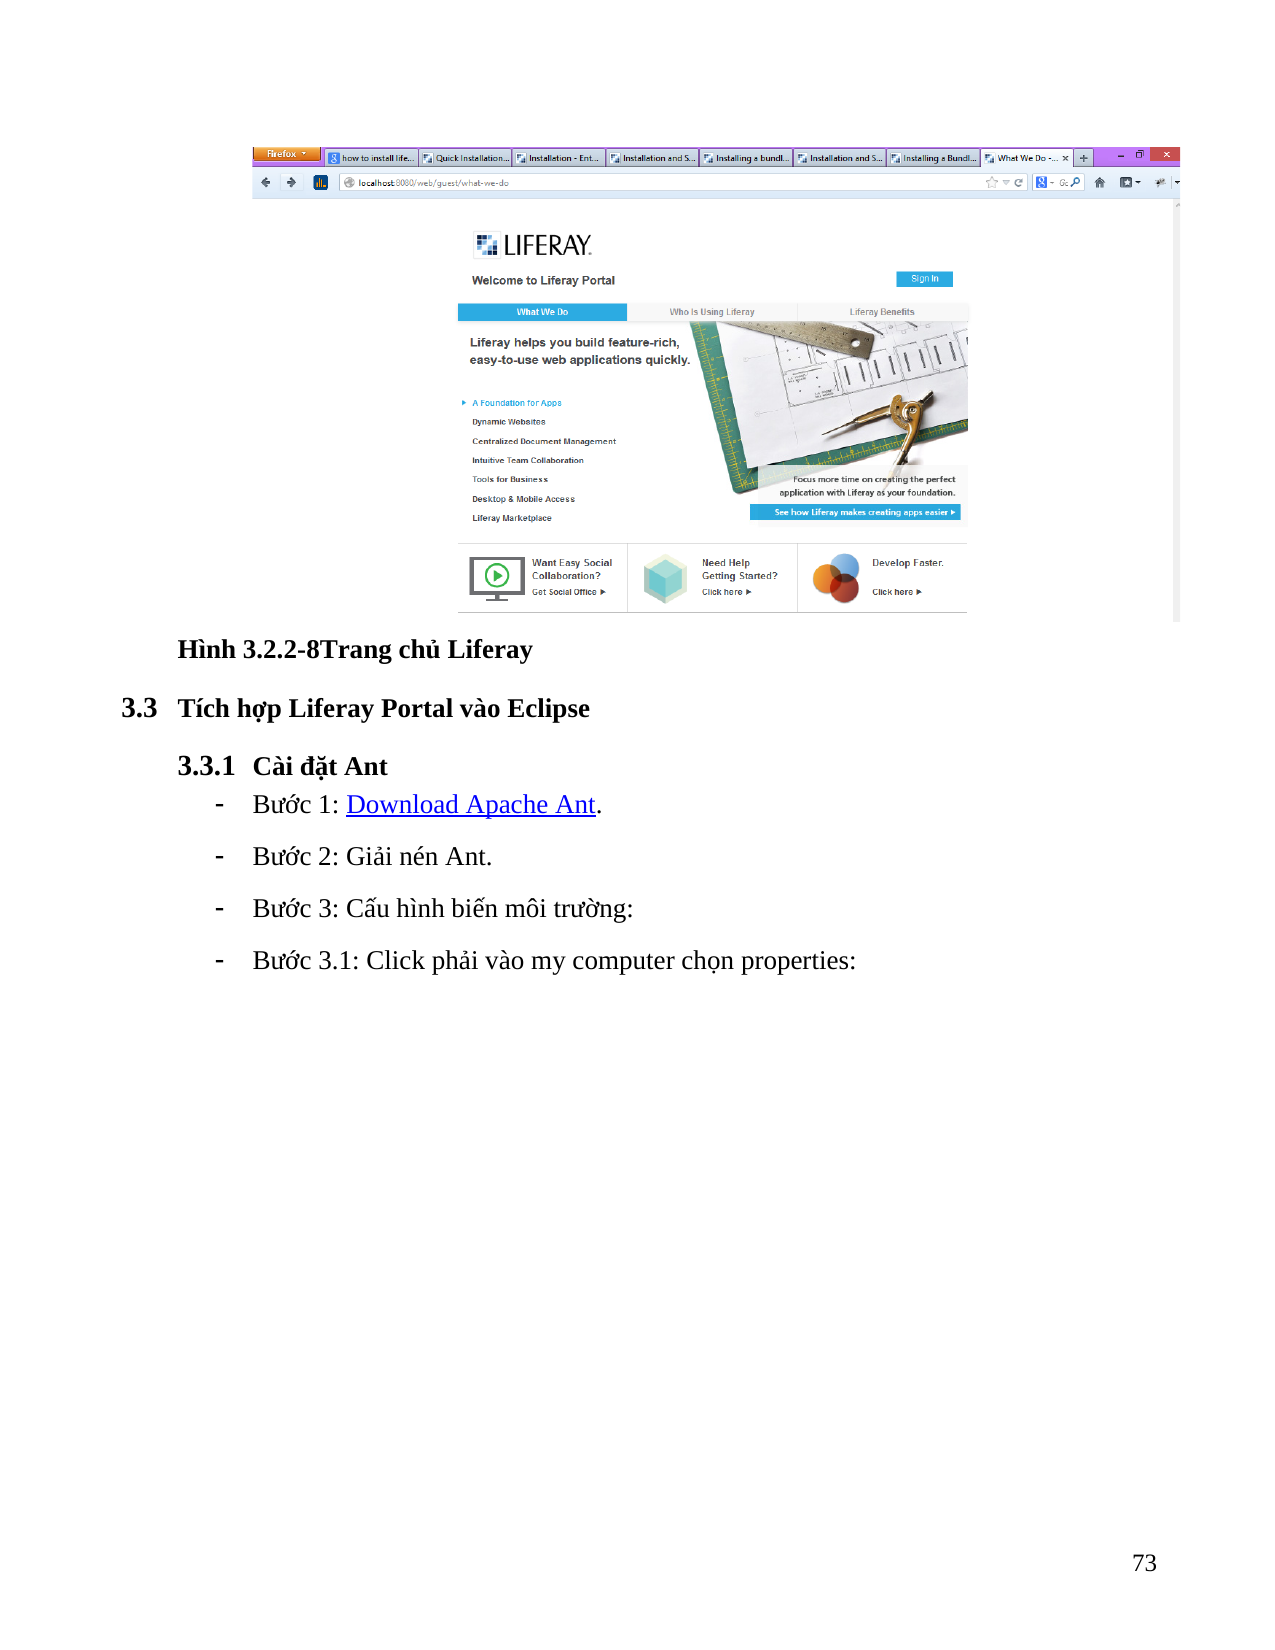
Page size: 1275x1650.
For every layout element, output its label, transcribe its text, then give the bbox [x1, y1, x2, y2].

picture [252, 147, 1181, 622]
text Bước 2: Giải nén Ant. [215, 840, 1157, 871]
text Bước 3.1: Click phải vào my computer chọn properties: [215, 944, 1157, 976]
text Bước 3: Cấu hình biến môi trường: [215, 892, 1157, 923]
text Bước 1: Download Apache Ant. [215, 788, 1157, 819]
subtitle Tích hợp Liferay Portal vào Eclipse [121, 690, 1157, 723]
subtitle Cài đặt Ant [177, 748, 1157, 782]
